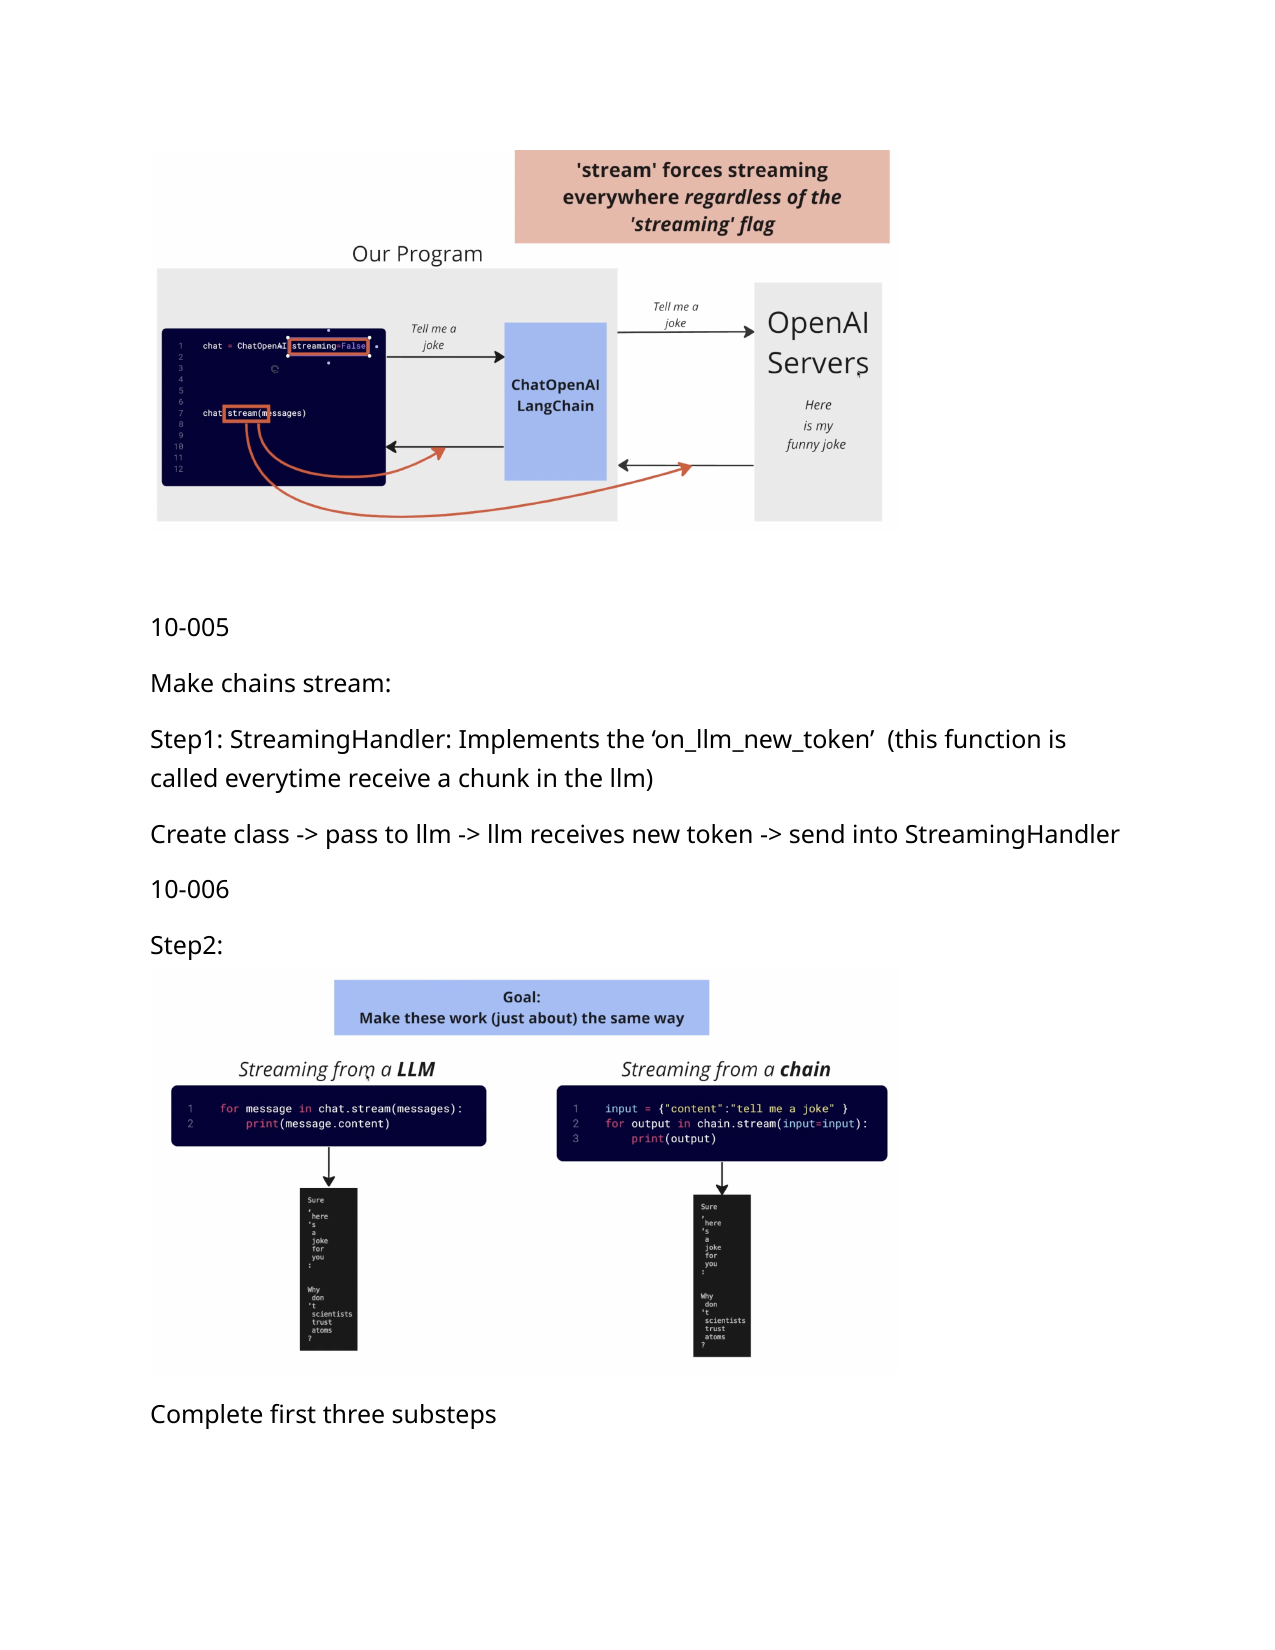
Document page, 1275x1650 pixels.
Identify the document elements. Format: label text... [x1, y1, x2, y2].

text Make chains stream: [150, 665, 1125, 699]
text 10-006 [150, 872, 1125, 906]
picture [150, 150, 901, 532]
text 10-005 [150, 609, 1125, 644]
text Step1: StreamingHandler: Implements the ‘on_llm_new_token’ (this function is called everytime receive a chunk in the llm) [150, 721, 1125, 794]
picture [150, 967, 901, 1375]
text Complete first three substeps [150, 1396, 1125, 1430]
text Create class -> pass to llm -> llm receives new token -> send into StreamingHandler [150, 816, 1125, 850]
